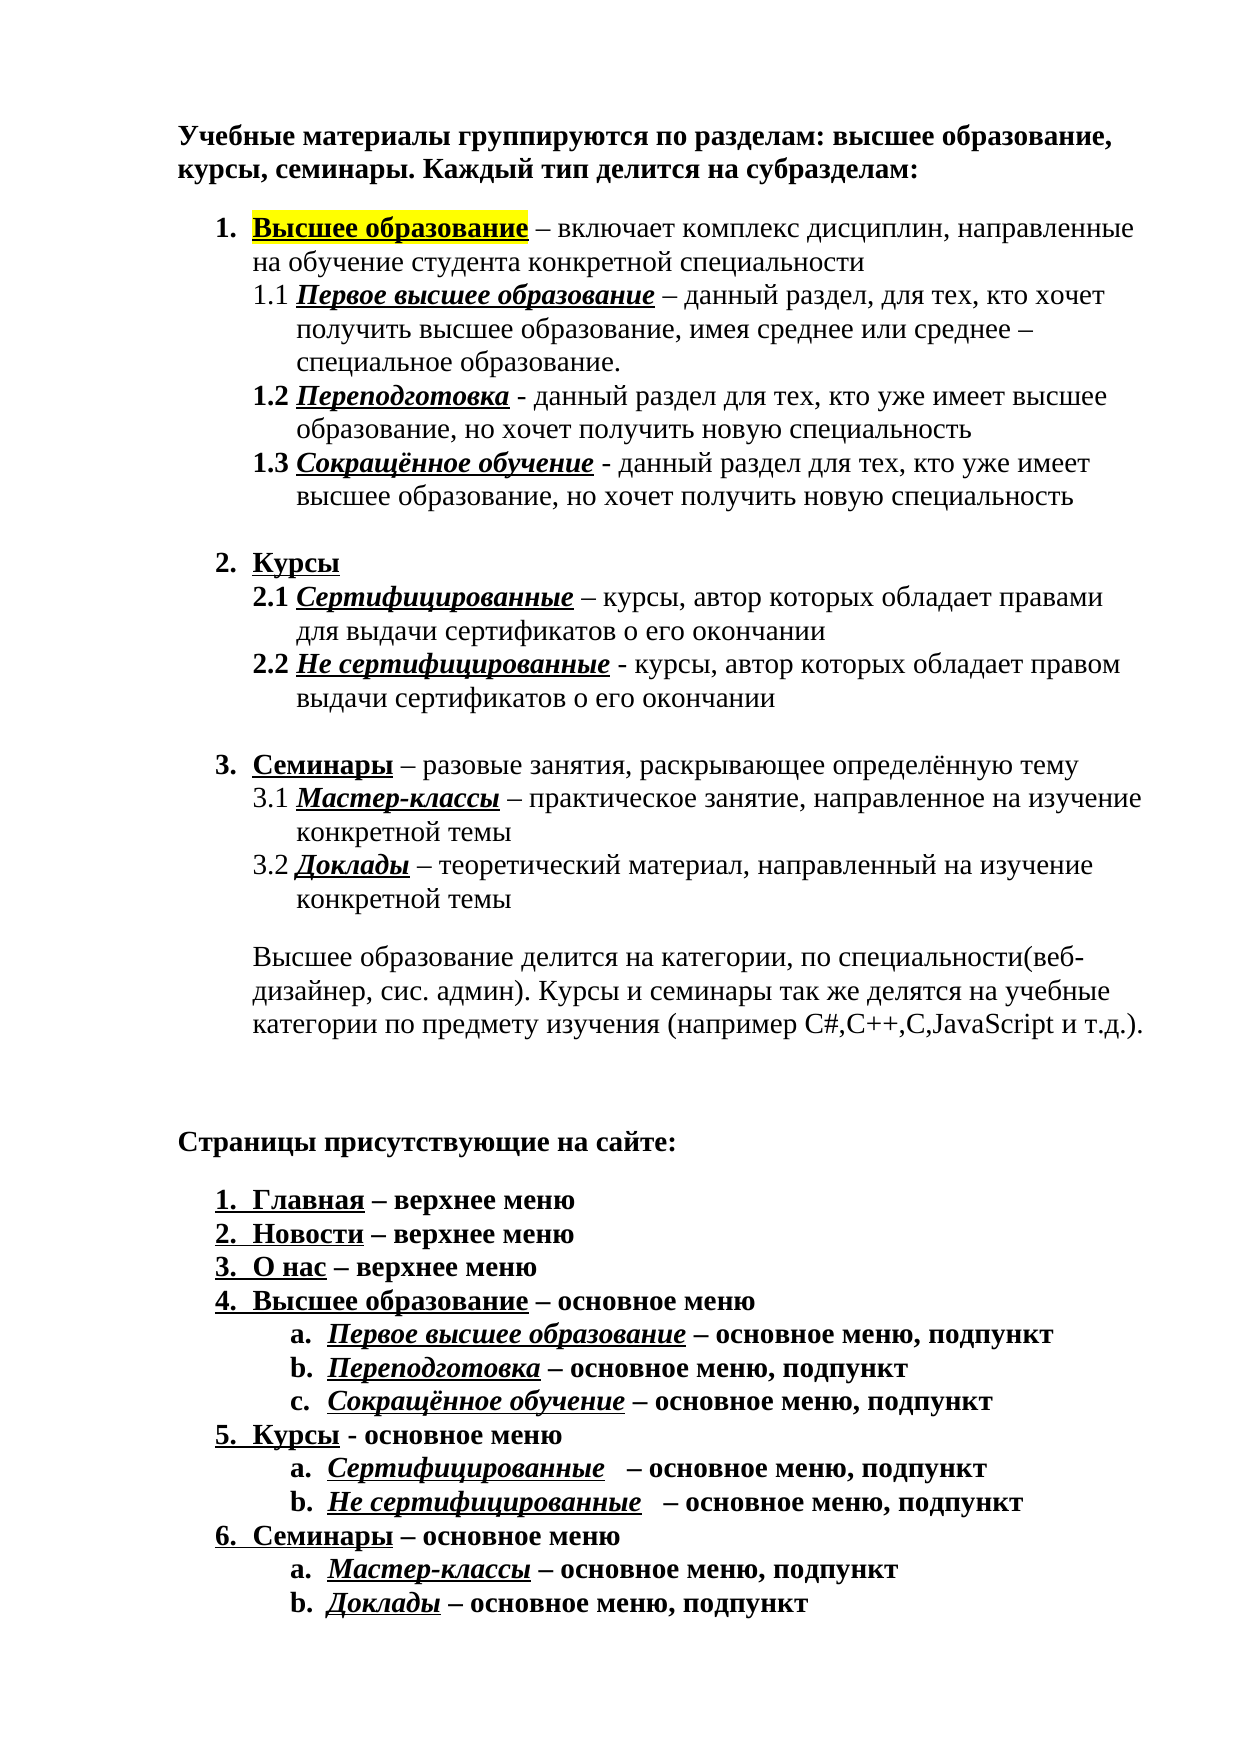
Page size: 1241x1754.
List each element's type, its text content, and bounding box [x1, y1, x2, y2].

list Главная – верхнее меню [215, 1182, 1152, 1216]
list Переподготовка – основное меню, подпункт [290, 1350, 1152, 1383]
list Переподготовка - данный раздел для тех, кто уже имеет высшее образование, но хочет получить новую специальность [252, 378, 1152, 445]
text Учебные материалы группируются по разделам: высшее образование, курсы, семинары. Каждый тип делится на субразделам: [177, 118, 1152, 185]
list Первое высшее образование – данный раздел, для тех, кто хочет получить высшее образование, имея среднее или среднее – специальное образование. [252, 277, 1152, 378]
list Доклады – теоретический материал, направленный на изучение конкретной темы [252, 847, 1152, 914]
text Страницы присутствующие на сайте: [177, 1124, 1152, 1157]
list Сокращённое обучение - данный раздел для тех, кто уже имеет высшее образование, но хочет получить новую специальность [252, 445, 1152, 512]
list Курсы - основное меню [215, 1417, 1152, 1451]
text Высшее образование делится на категории, по специальности(веб-дизайнер, сис. админ). Курсы и семинары так же делятся на учебные категории по предмету изучения (например С#,C++,C,JavaScript и т.д.). [252, 939, 1152, 1040]
list Не сертифицированные – основное меню, подпункт [290, 1484, 1152, 1518]
list Мастер-классы – основное меню, подпункт [290, 1551, 1152, 1585]
list Первое высшее образование – основное меню, подпункт [290, 1316, 1152, 1350]
list Семинары – основное меню [215, 1518, 1152, 1551]
list Сокращённое обучение – основное меню, подпункт [290, 1383, 1152, 1417]
list Курсы [215, 546, 1152, 579]
list Мастер-классы – практическое занятие, направленное на изучение конкретной темы [252, 780, 1152, 847]
list Новости – верхнее меню [215, 1216, 1152, 1249]
list Доклады – основное меню, подпункт [290, 1585, 1152, 1618]
list Сертифицированные – курсы, автор которых обладает правами для выдачи сертификатов о его окончании [252, 579, 1152, 646]
list Семинары – разовые занятия, раскрывающее определённую тему [215, 747, 1152, 780]
list О нас – верхнее меню [215, 1249, 1152, 1283]
list Не сертифицированные - курсы, автор которых обладает правом выдачи сертификатов о его окончании [252, 646, 1152, 713]
list Высшее образование – включает комплекс дисциплин, направленные на обучение студента конкретной специальности [215, 210, 1152, 277]
list Сертифицированные – основное меню, подпункт [290, 1451, 1152, 1484]
list Высшее образование – основное меню [215, 1283, 1152, 1316]
